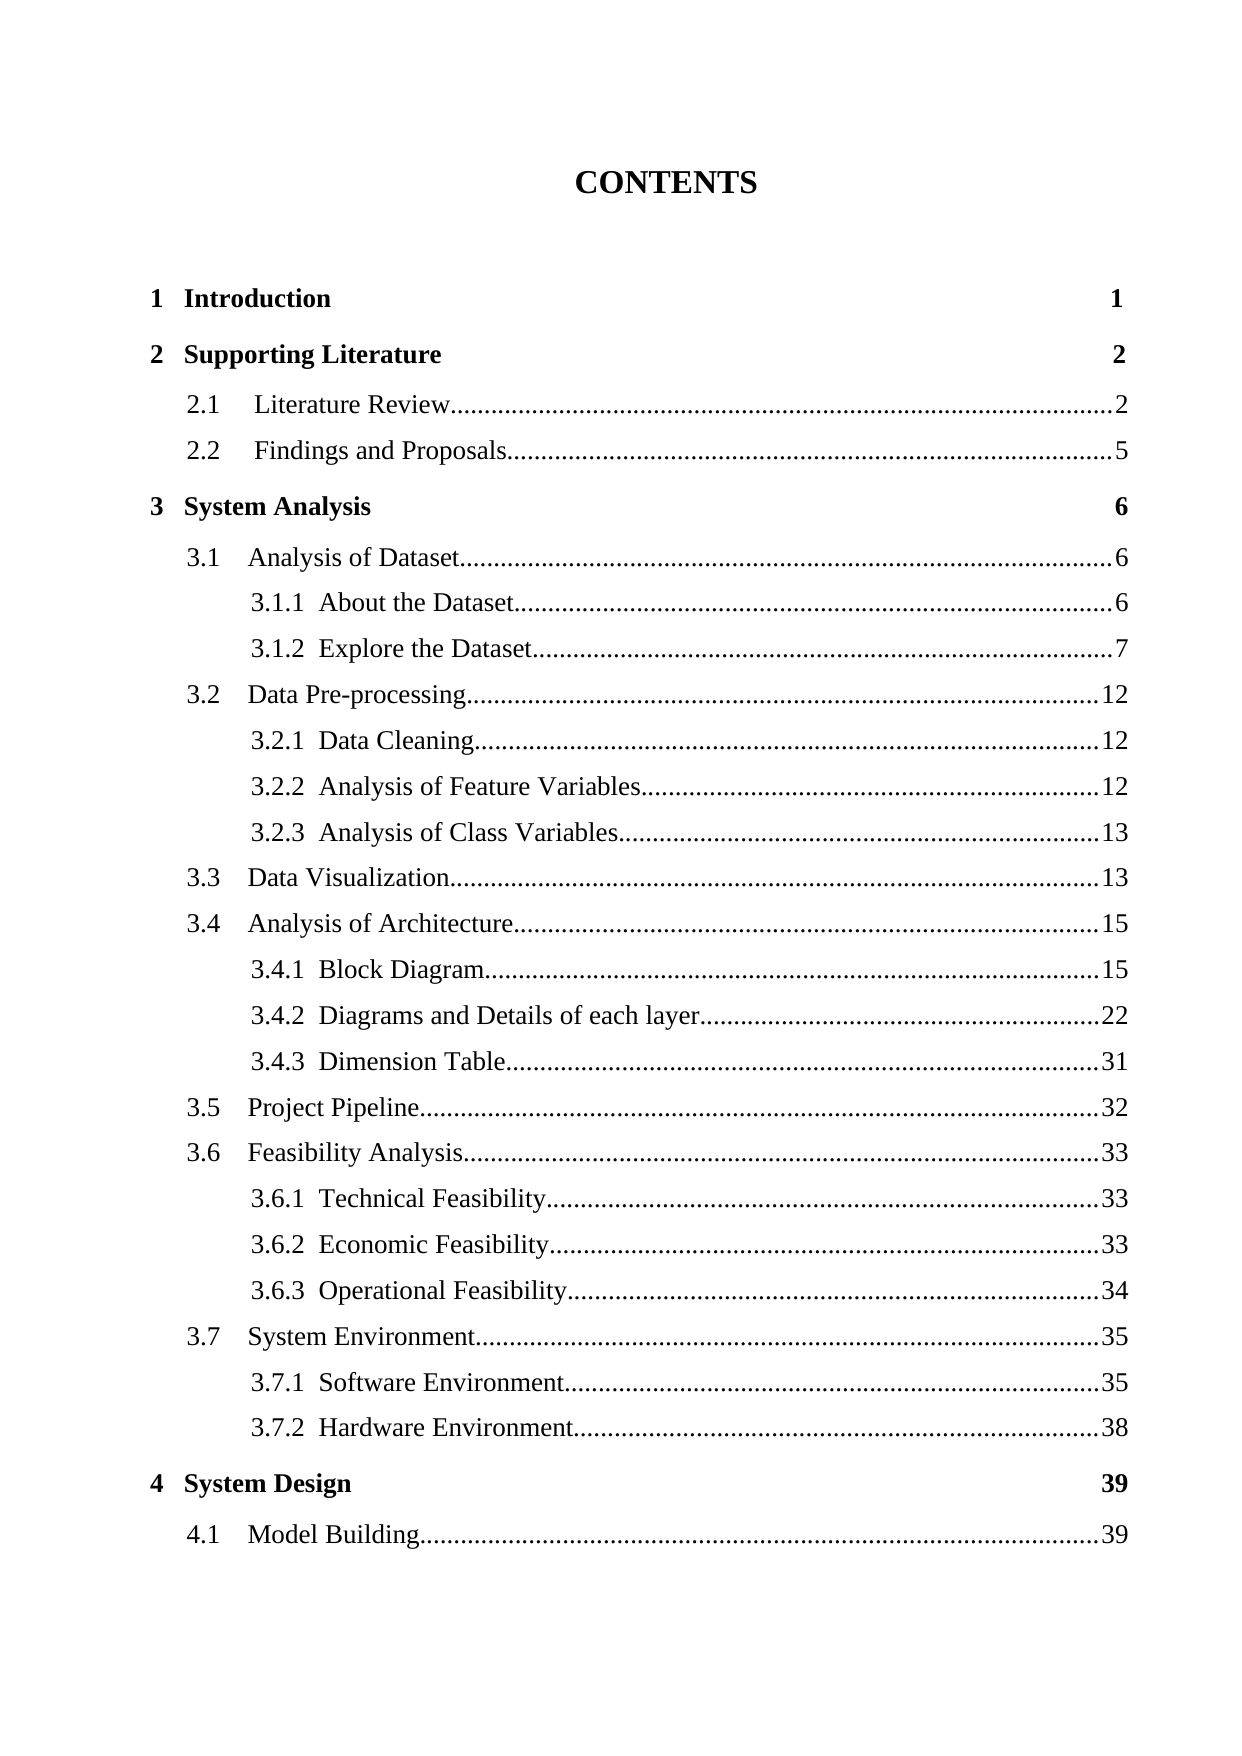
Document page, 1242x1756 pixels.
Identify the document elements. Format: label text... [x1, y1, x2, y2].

list Data Visualization 13 [186, 861, 1142, 893]
text CONTENTS [572, 162, 760, 201]
list Explore the Dataset 7 [251, 632, 1142, 663]
list System Environment 35 [186, 1320, 1142, 1351]
list Block Diagram 15 [251, 953, 1142, 984]
list Hardware Environment 38 [251, 1412, 1142, 1443]
list Analysis of Class Variables 13 [251, 816, 1142, 847]
list Data Cleaning 12 [251, 724, 1142, 755]
list Analysis of Dataset 6 [186, 541, 1142, 572]
list Findings and Proposals 5 [186, 434, 1142, 466]
subtitle Introduction 1 [150, 282, 1142, 313]
subtitle Supporting Literature 2 [150, 338, 1142, 369]
list Technical Feasibility 33 [251, 1182, 1142, 1213]
list Economic Feasibility 33 [251, 1228, 1142, 1259]
list Literature Review 2 [186, 389, 1142, 420]
subtitle System Design 39 [150, 1468, 1142, 1499]
list Analysis of Architecture 15 [186, 907, 1142, 938]
list Software Environment 35 [251, 1366, 1142, 1397]
list Model Building 39 [186, 1518, 1142, 1549]
subtitle System Analysis 6 [150, 490, 1142, 522]
list About the Dataset 6 [251, 586, 1142, 618]
list Operational Feasibility 34 [251, 1274, 1142, 1305]
list Data Pre-processing 12 [186, 678, 1142, 709]
list Dimension Table 31 [251, 1045, 1142, 1076]
list Project Pipeline 32 [186, 1091, 1142, 1122]
list Analysis of Feature Variables 12 [251, 770, 1142, 801]
list Diagrams and Details of each layer 22 [251, 999, 1142, 1030]
list Feasibility Analysis 33 [186, 1137, 1142, 1168]
